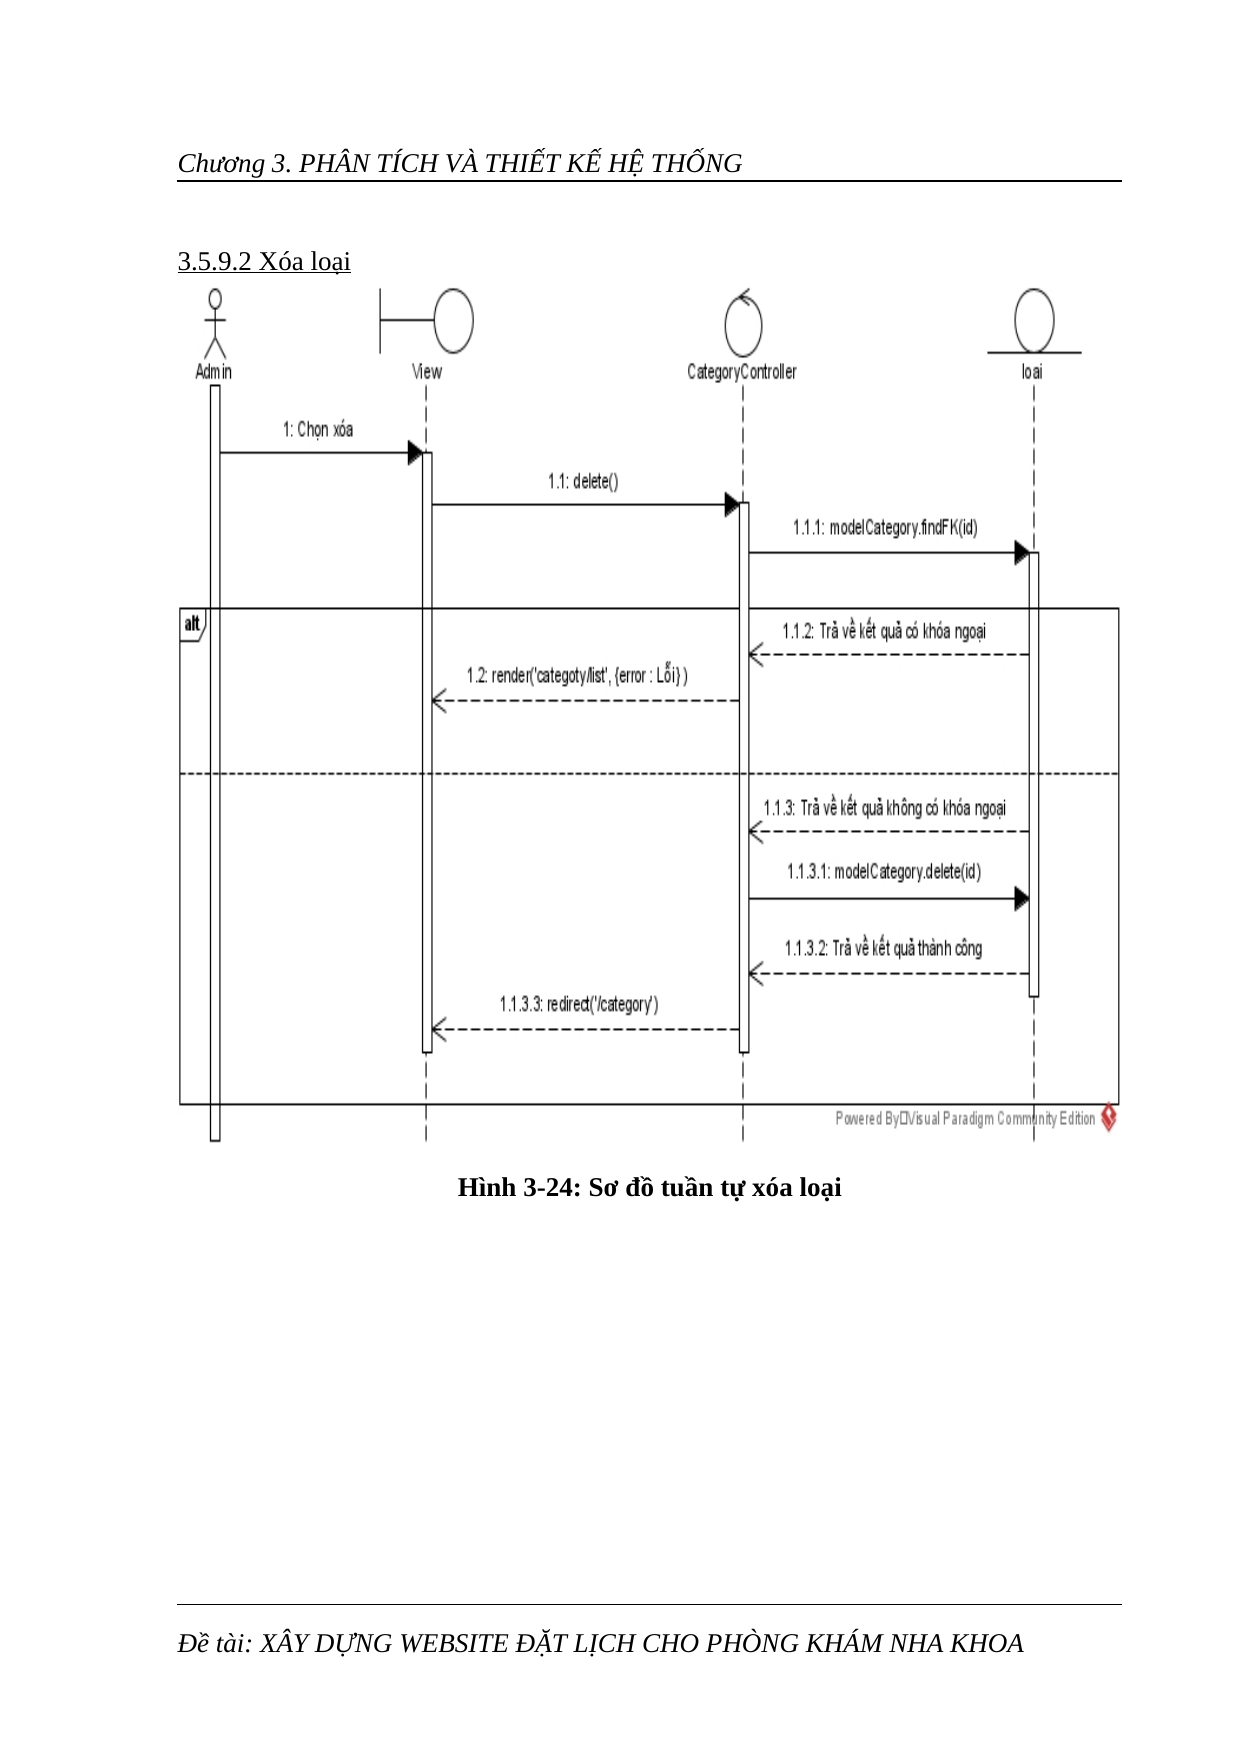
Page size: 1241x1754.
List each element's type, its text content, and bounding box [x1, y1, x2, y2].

picture [177, 285, 1123, 1150]
subtitle 3.5.9.2 Xóa loại [177, 245, 1122, 276]
